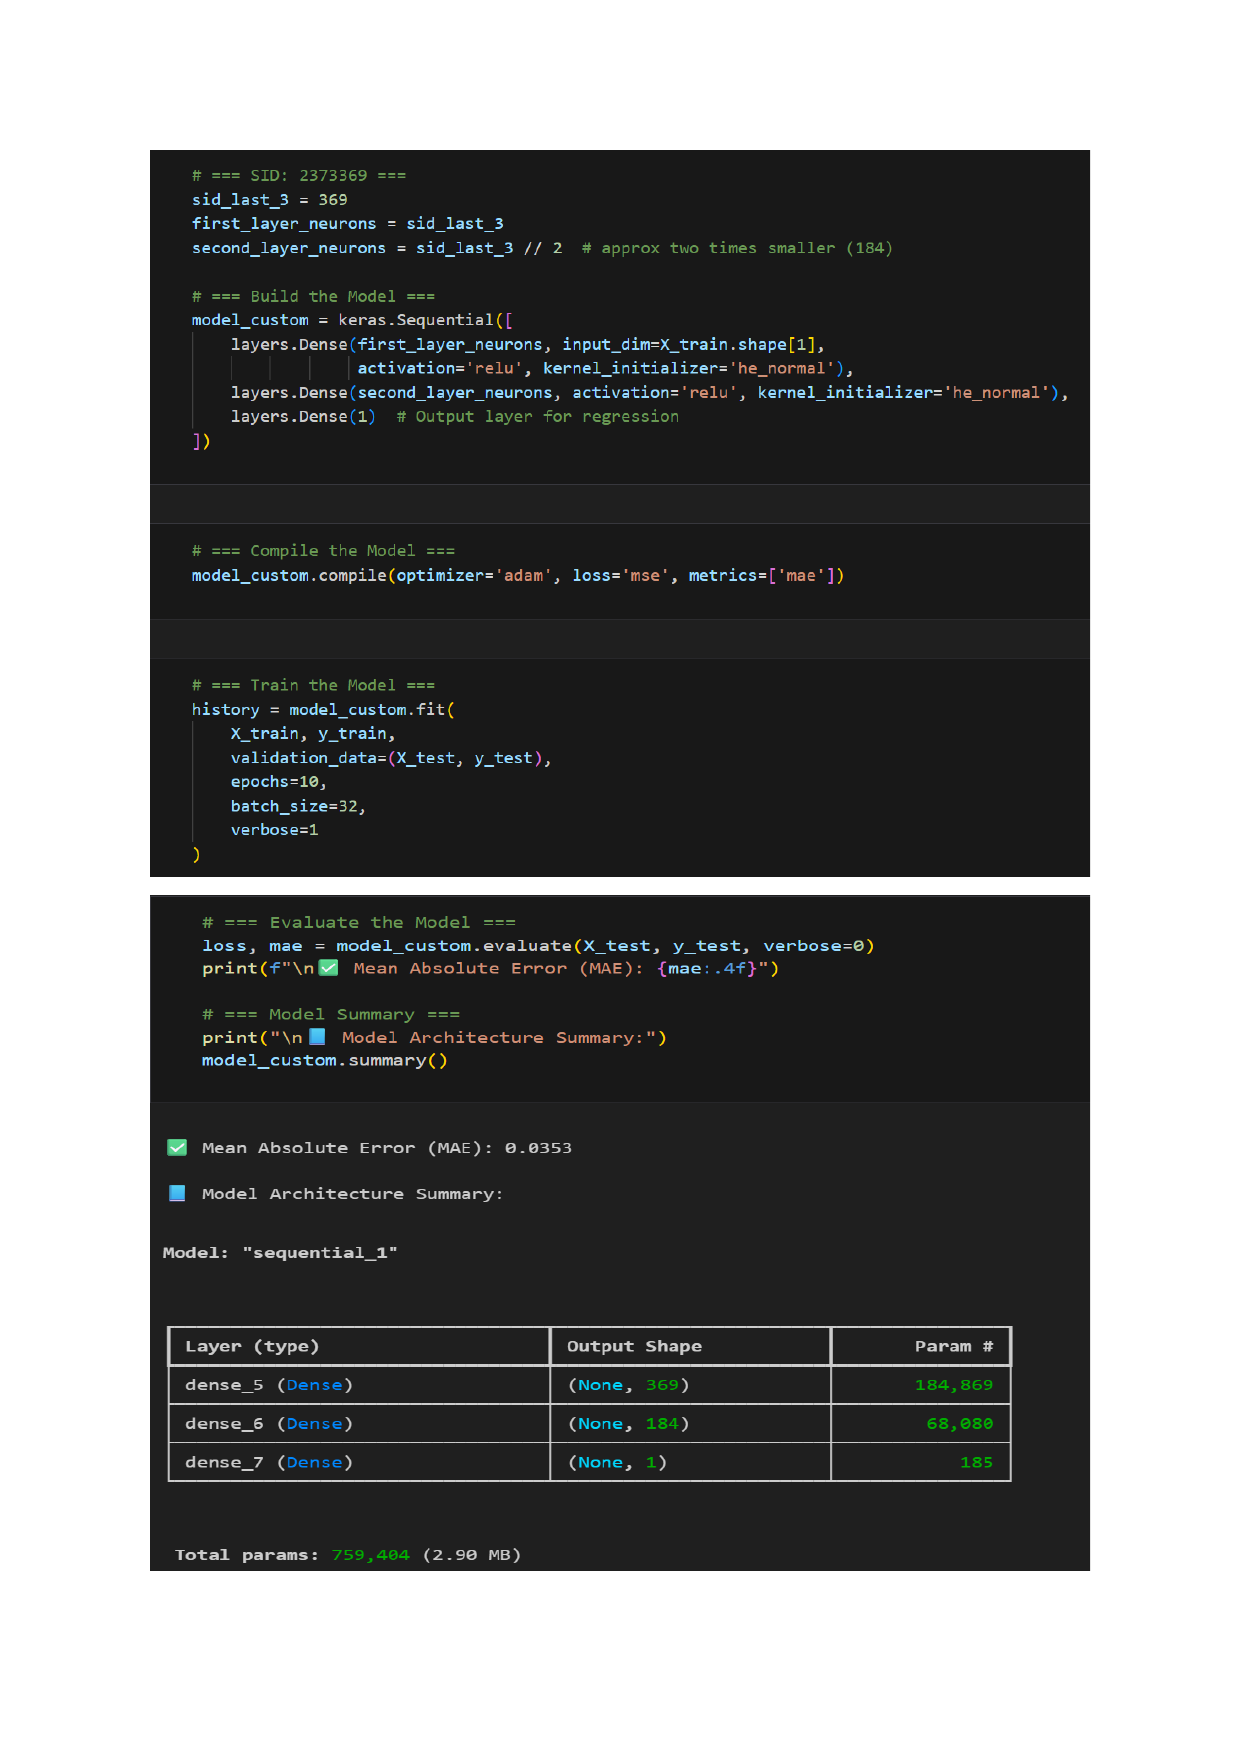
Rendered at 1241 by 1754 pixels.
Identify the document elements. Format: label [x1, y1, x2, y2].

picture [150, 150, 1091, 877]
picture [150, 895, 1091, 1571]
